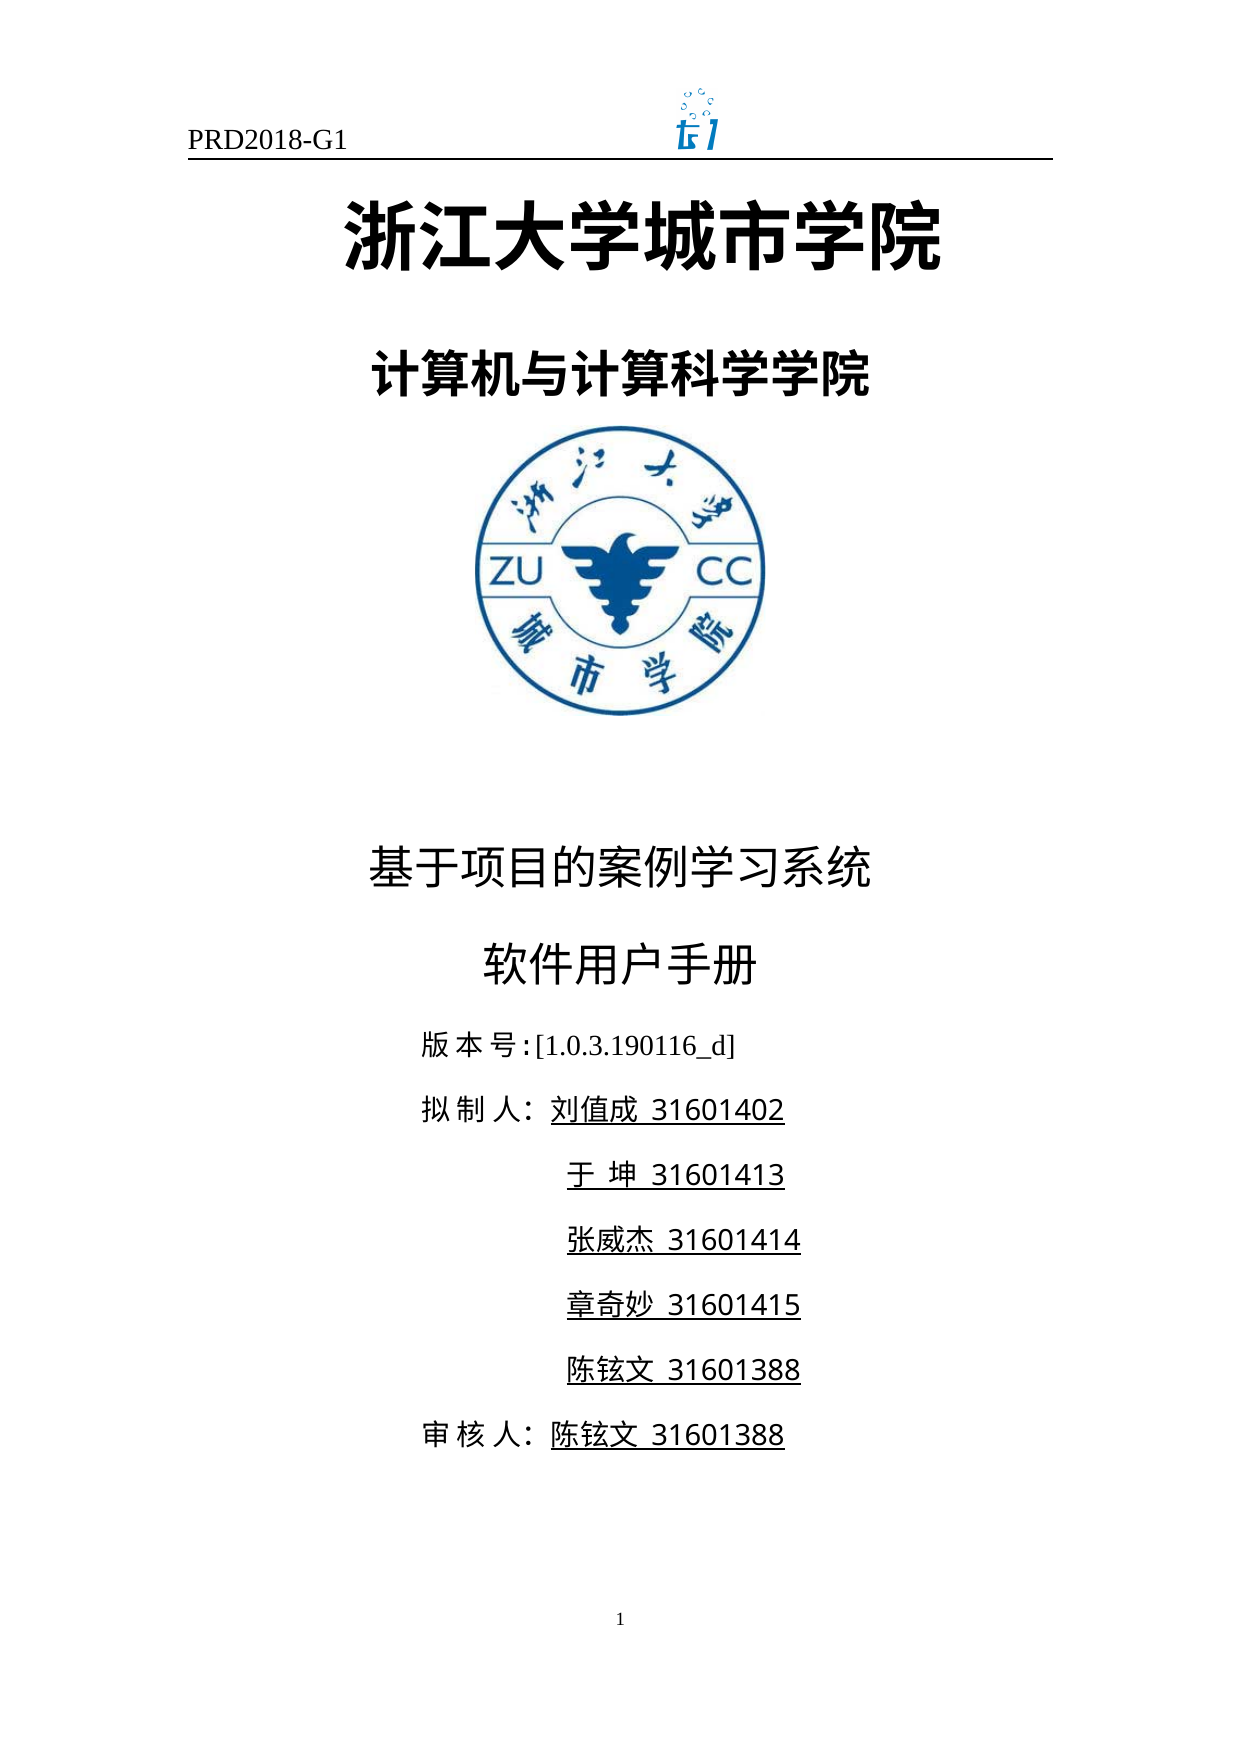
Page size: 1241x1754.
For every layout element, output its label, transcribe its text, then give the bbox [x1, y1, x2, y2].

text 软件用户手册 [187, 913, 1053, 1010]
text 基于项目的案例学习系统 [187, 718, 1053, 913]
text 版 本 号:[1.0.3.190116_d] [194, 1010, 1053, 1075]
picture [676, 88, 719, 150]
text 拟 制 人：刘值成 31601402 [187, 1075, 1053, 1140]
text 浙江大学城市学院 [231, 167, 1053, 297]
title 计算机与计算科学学院 [187, 322, 1053, 419]
text 审 核 人：陈铉文 31601388 [187, 1400, 1053, 1465]
text 章奇妙 31601415 [187, 1270, 1053, 1335]
text 陈铉文 31601388 [187, 1335, 1053, 1400]
text 于 坤 31601413 [187, 1140, 1053, 1205]
text 张威杰 31601414 [187, 1205, 1053, 1270]
picture [474, 425, 766, 716]
